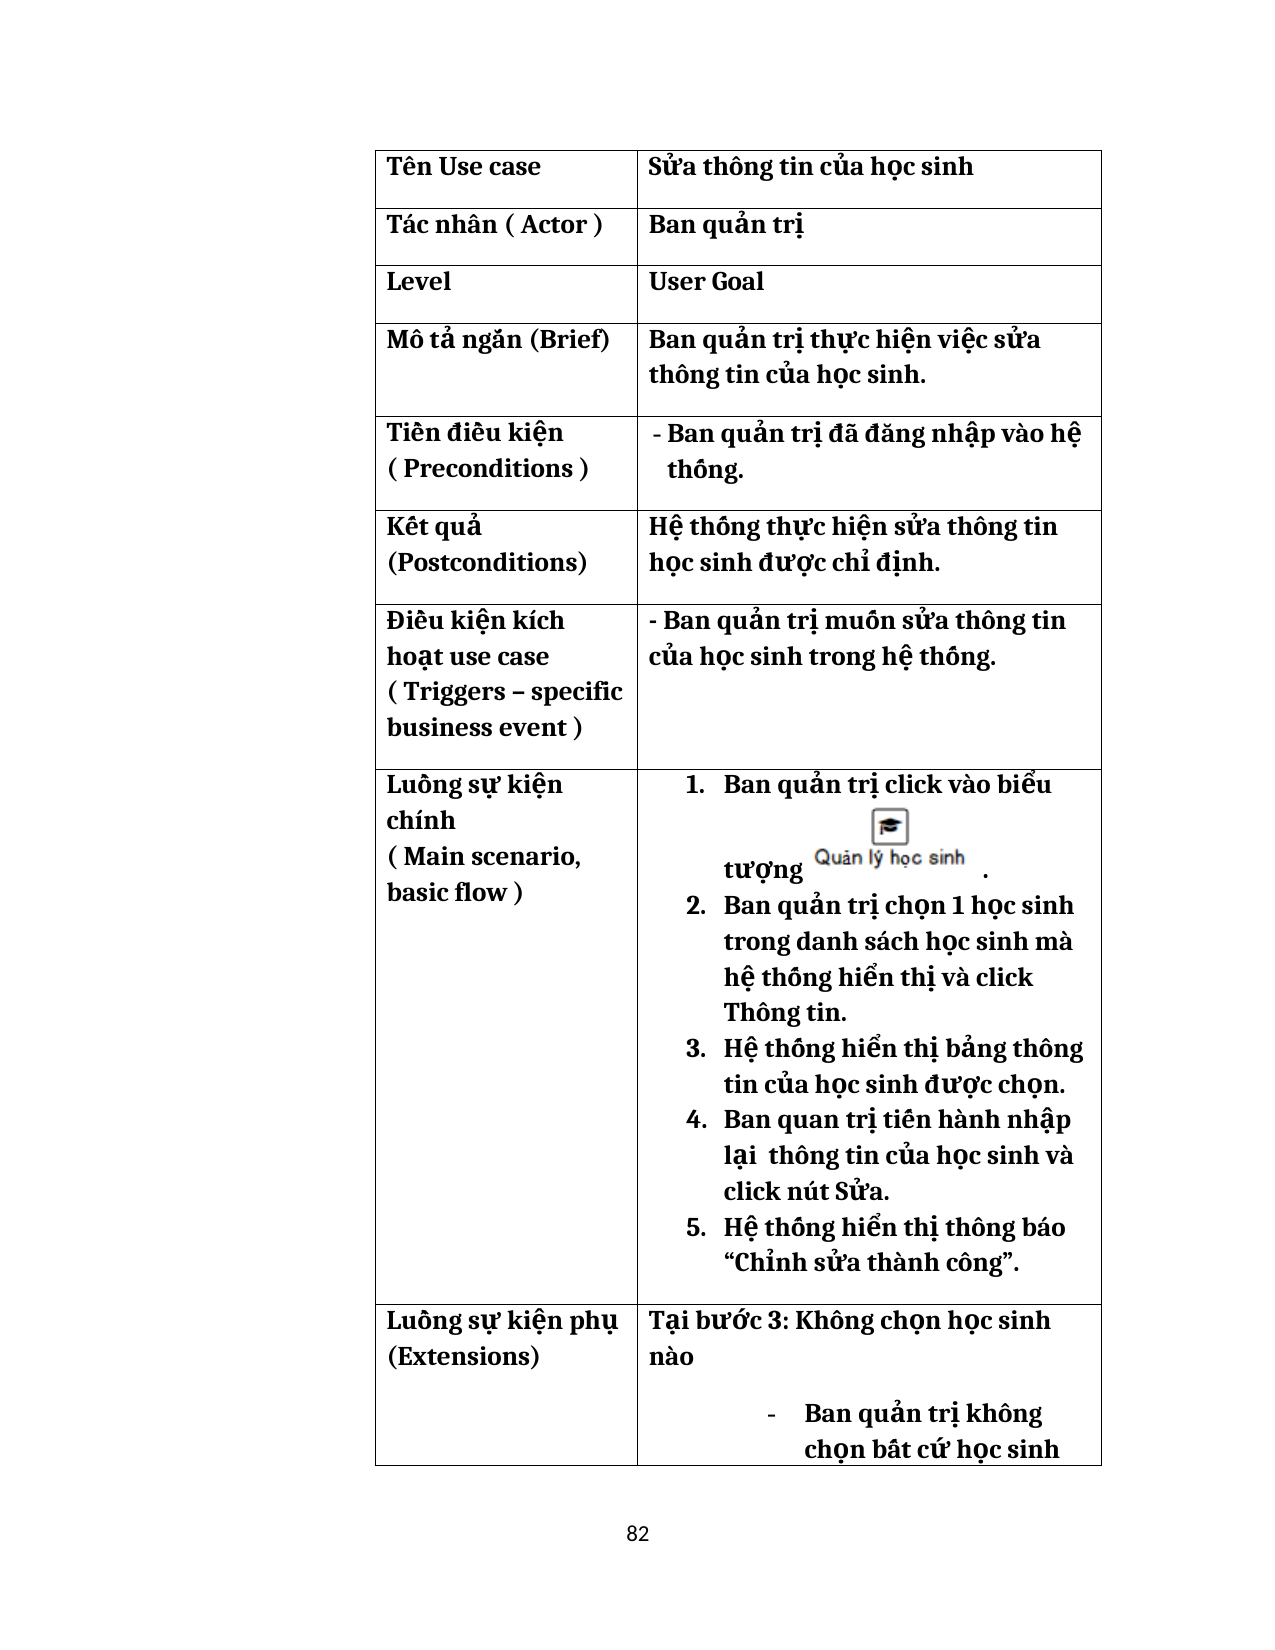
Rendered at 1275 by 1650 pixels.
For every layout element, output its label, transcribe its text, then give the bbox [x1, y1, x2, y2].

table_cell Tác nhân ( Actor ) [376, 209, 637, 265]
table_cell Ban quản trị đã đăng nhập vào hệ thống. [638, 417, 1101, 510]
table_cell Tiền điều kiện ( Preconditions ) [376, 417, 637, 510]
table_cell - Ban quản trị muốn sửa thông tin của học sinh trong hệ thống. [638, 605, 1101, 768]
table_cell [376, 1305, 637, 1465]
table_cell Ban quản trị click vào biểu tượng . Ban quản trị chọn 1 học sinh trong danh sách học sinh mà hệ thống hiển thị và click Thông tin. Hệ thống hiển thị bảng thông tin của học sinh được chọn. Ban quan trị tiến hành nhập lại thông tin của học sinh và click nút Sửa. Hệ thống hiển thị thông báo “Chỉnh sửa thành công”. [638, 770, 1101, 1304]
table_cell Hệ thống thực hiện sửa thông tin học sinh được chỉ định. [638, 511, 1101, 604]
table_cell Điều kiện kích hoạt use case ( Triggers – specific business event ) [376, 605, 637, 768]
picture [809, 805, 983, 879]
table_cell Sửa thông tin của học sinh [638, 151, 1101, 208]
table_cell Ban quản trị [638, 209, 1101, 265]
table_cell Mô tả ngắn (Brief) [376, 324, 637, 416]
table_cell Level [376, 266, 637, 323]
table_cell Luồng sự kiện chính ( Main scenario, basic flow ) [376, 770, 637, 1304]
table_cell User Goal [638, 266, 1101, 323]
table_cell Kết quả (Postconditions) [376, 511, 637, 604]
table_cell Tên Use case [376, 151, 637, 208]
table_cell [638, 1305, 1101, 1465]
table_cell Ban quản trị thực hiện việc sửa thông tin của học sinh. [638, 324, 1101, 416]
